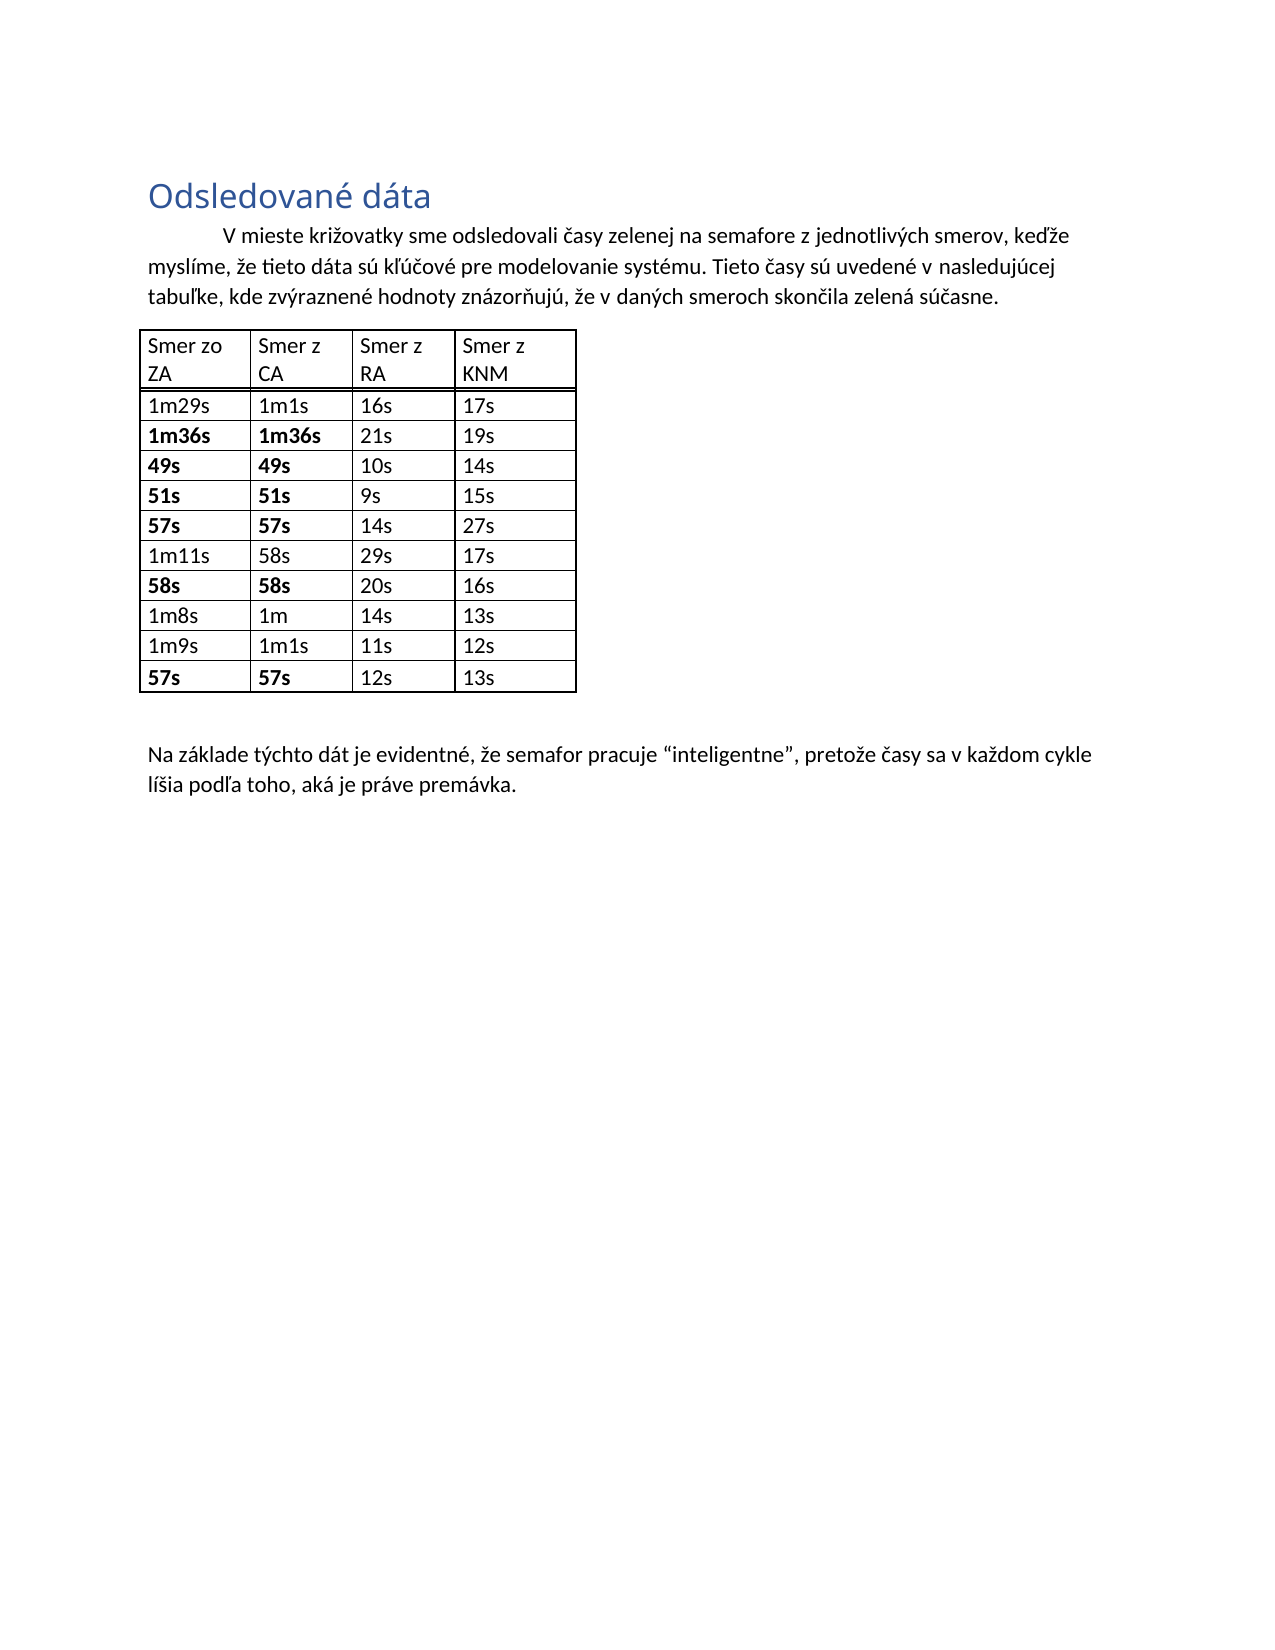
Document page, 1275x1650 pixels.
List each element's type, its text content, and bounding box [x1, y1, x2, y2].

table_cell 20s [353, 571, 454, 600]
table_cell 49s [141, 451, 250, 480]
table_cell 1m29s [141, 392, 250, 420]
table_cell 11s [353, 631, 454, 660]
table_cell 19s [456, 421, 575, 450]
table_cell 10s [353, 451, 454, 480]
table_cell 14s [353, 601, 454, 630]
table_cell 16s [456, 571, 575, 600]
text V mieste križovatky sme odsledovali časy zelenej na semafore z jednotlivých smerov, keďže myslíme, že tieto dáta sú kľúčové pre modelovanie systému. Tieto časy sú uvedené v nasledujúcej tabuľke, kde zvýraznené hodnoty znázorňujú, že v daných smeroch skončila zelená súčasne. [148, 222, 1127, 310]
table_cell 9s [353, 481, 454, 510]
table_header Smer z RA [353, 331, 454, 387]
table_cell 1m9s [141, 631, 250, 660]
table_cell 57s [251, 661, 352, 691]
subtitle Odsledované dáta [148, 173, 1127, 218]
table_cell 27s [456, 511, 575, 540]
table_cell 14s [456, 451, 575, 480]
table_cell 16s [353, 392, 454, 420]
table_cell 12s [353, 661, 454, 691]
table_cell 57s [251, 511, 352, 540]
table_cell 29s [353, 541, 454, 570]
table_cell 57s [141, 661, 250, 691]
table_cell 1m11s [141, 541, 250, 570]
table_cell 1m1s [251, 392, 352, 420]
table_cell 58s [141, 571, 250, 600]
table_header Smer zo ZA [141, 331, 250, 387]
table_cell 1m36s [251, 421, 352, 450]
table_cell 51s [141, 481, 250, 510]
table_cell 21s [353, 421, 454, 450]
table_cell 51s [251, 481, 352, 510]
table_cell 58s [251, 571, 352, 600]
table_cell 49s [251, 451, 352, 480]
table_cell 13s [456, 601, 575, 630]
table_cell 13s [456, 661, 575, 691]
table_header Smer z CA [251, 331, 352, 387]
table_cell 1m8s [141, 601, 250, 630]
table_cell 1m [251, 601, 352, 630]
table_cell 15s [456, 481, 575, 510]
table_cell 1m1s [251, 631, 352, 660]
table_cell 17s [456, 541, 575, 570]
table_cell 57s [141, 511, 250, 540]
table_header Smer z KNM [456, 331, 575, 387]
text Na základe týchto dát je evidentné, že semafor pracuje “inteligentne”, pretože časy sa v každom cykle líšia podľa toho, aká je práve premávka. [148, 740, 1127, 798]
table_cell 12s [456, 631, 575, 660]
table_cell 1m36s [141, 421, 250, 450]
table_cell 14s [353, 511, 454, 540]
table_cell 17s [456, 392, 575, 420]
table_cell 58s [251, 541, 352, 570]
